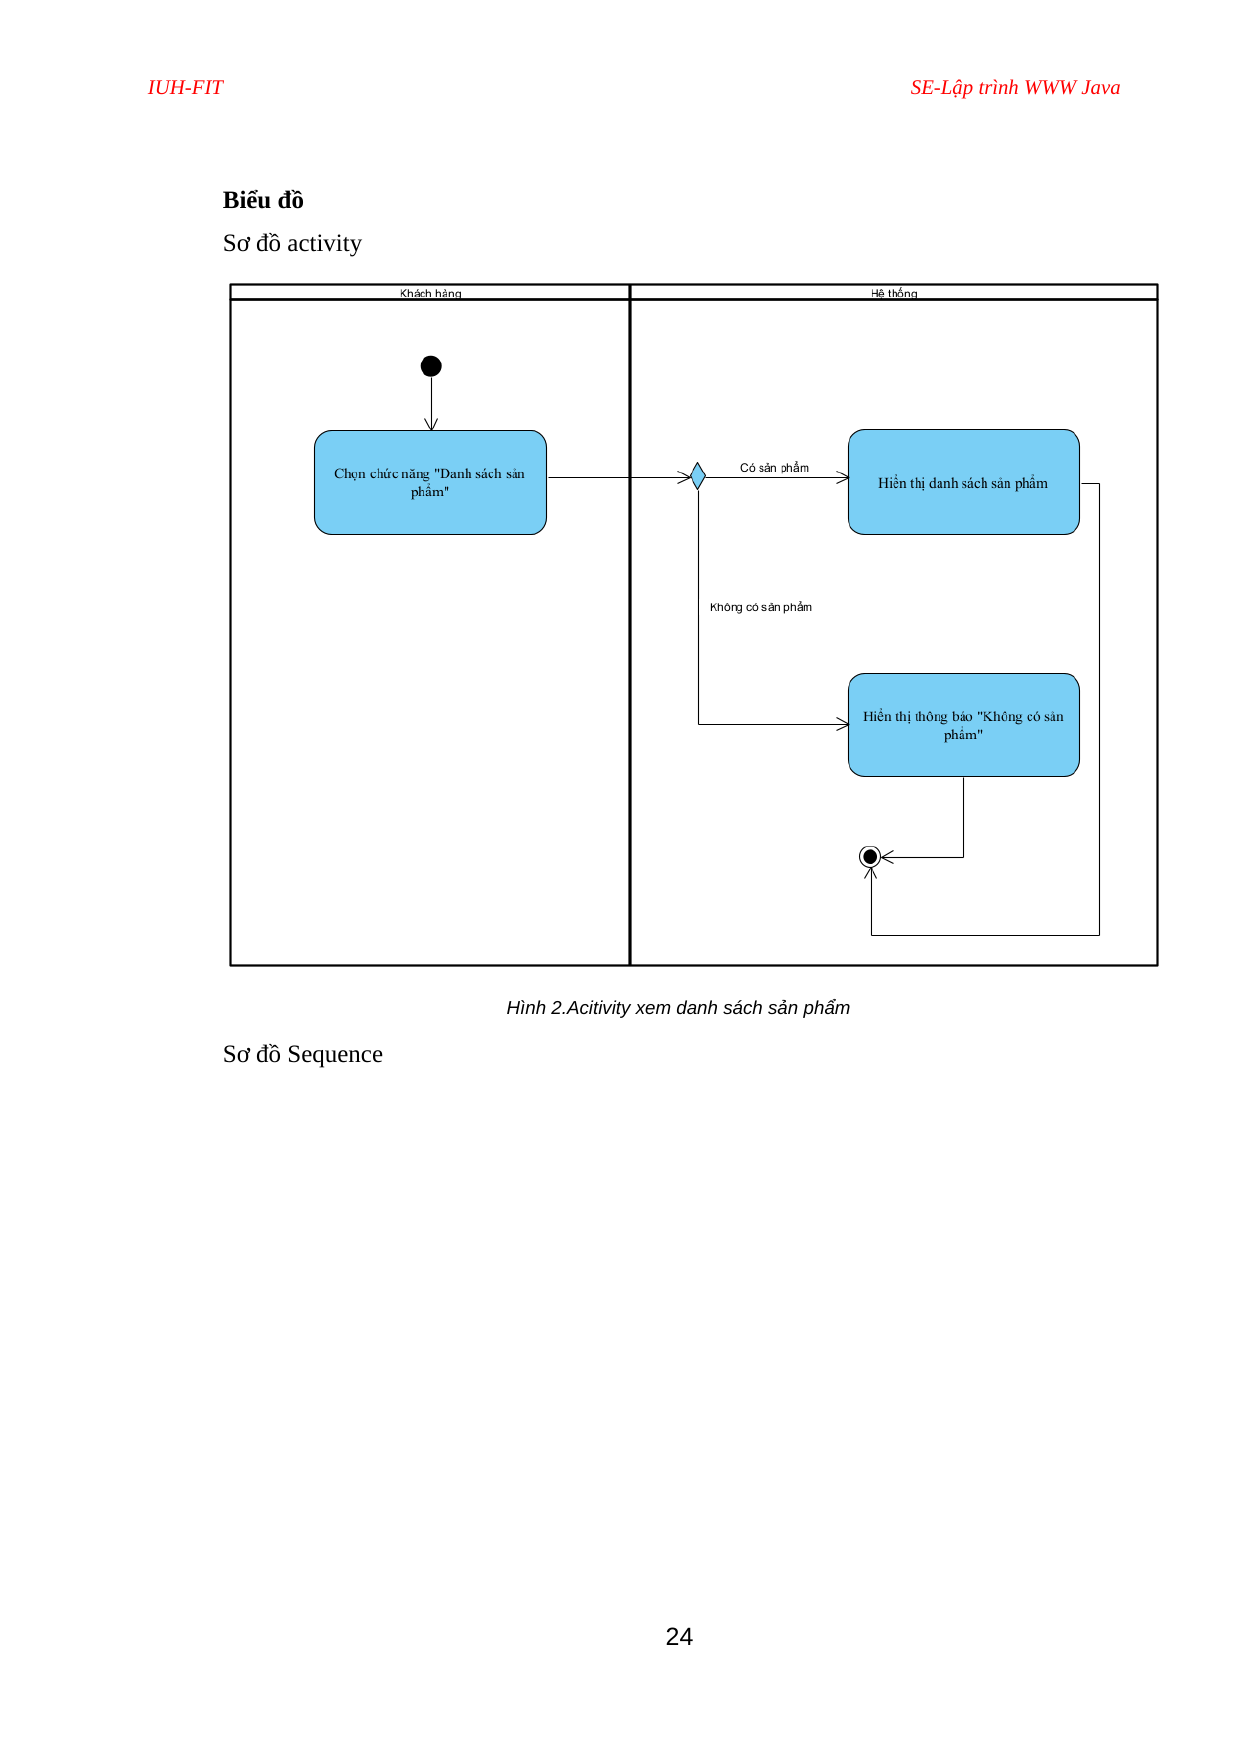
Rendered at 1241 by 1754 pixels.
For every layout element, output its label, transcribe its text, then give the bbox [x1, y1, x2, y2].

picture [222, 276, 1163, 978]
text Sơ đồ Sequence [148, 1039, 1152, 1068]
text Hình 2.Acitivity xem danh sách sản phẩm [148, 997, 1152, 1018]
list Biểu đồ [223, 185, 1152, 214]
text Sơ đồ activity [148, 228, 1152, 257]
